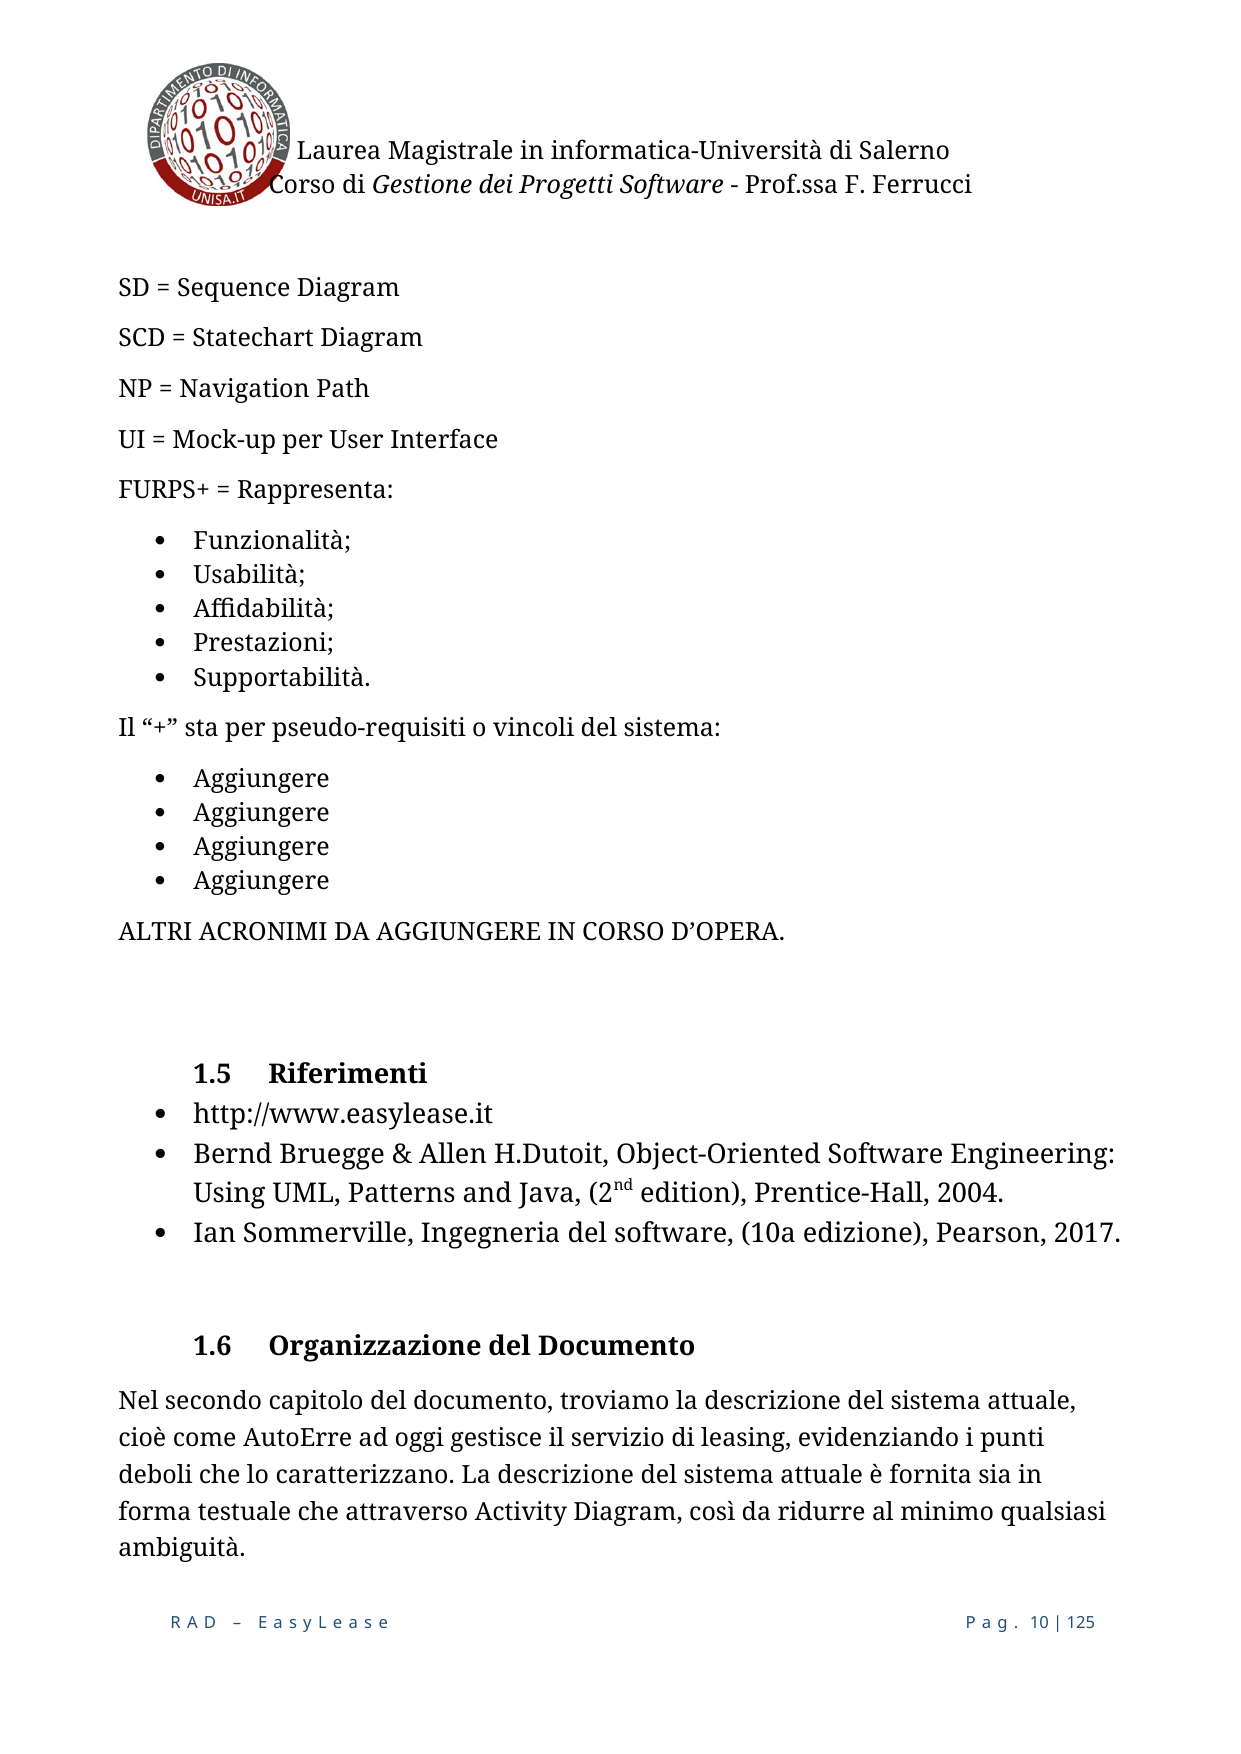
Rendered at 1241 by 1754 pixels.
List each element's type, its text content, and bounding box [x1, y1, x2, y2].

list Aggiungere [156, 863, 1122, 897]
list Riferimenti [193, 1054, 1122, 1091]
list Supportabilità. [156, 659, 1122, 693]
picture [147, 63, 290, 206]
text NP = Navigation Path [118, 371, 1122, 405]
text UI = Mock-up per User Interface [118, 421, 1122, 456]
list Ian Sommerville, Ingegneria del software, (10a edizione), Pearson, 2017. [156, 1214, 1122, 1251]
list Usabilità; [156, 557, 1122, 591]
text Nel secondo capitolo del documento, troviamo la descrizione del sistema attuale, cioè come AutoErre ad oggi gestisce il servizio di leasing, evidenziando i punti deboli che lo caratterizzano. La descrizione del sistema attuale è fornita sia in forma testuale che attraverso Activity Diagram, così da ridurre al minimo qualsiasi ambiguità. [118, 1383, 1122, 1564]
text FURPS+ = Rappresenta: [118, 472, 1122, 506]
list Aggiungere [156, 829, 1122, 863]
text SCD = Statechart Diagram [118, 320, 1122, 354]
text SD = Sequence Diagram [118, 269, 1122, 303]
list Organizzazione del Documento [193, 1327, 1122, 1363]
list Bernd Bruegge & Allen H.Dutoit, Object-Oriented Software Engineering: Using UML, Patterns and Java, (2nd edition), Prentice-Hall, 2004. [156, 1134, 1122, 1211]
list Aggiungere [156, 795, 1122, 829]
list Aggiungere [156, 761, 1122, 795]
text ALTRI ACRONIMI DA AGGIUNGERE IN CORSO D’OPERA. [118, 913, 1122, 948]
text Il “+” sta per pseudo-requisiti o vincoli del sistema: [118, 710, 1122, 744]
list Funzionalità; [156, 523, 1122, 557]
list Prestazioni; [156, 625, 1122, 659]
list Affidabilità; [156, 591, 1122, 625]
list http://www.easylease.it [156, 1094, 1122, 1131]
